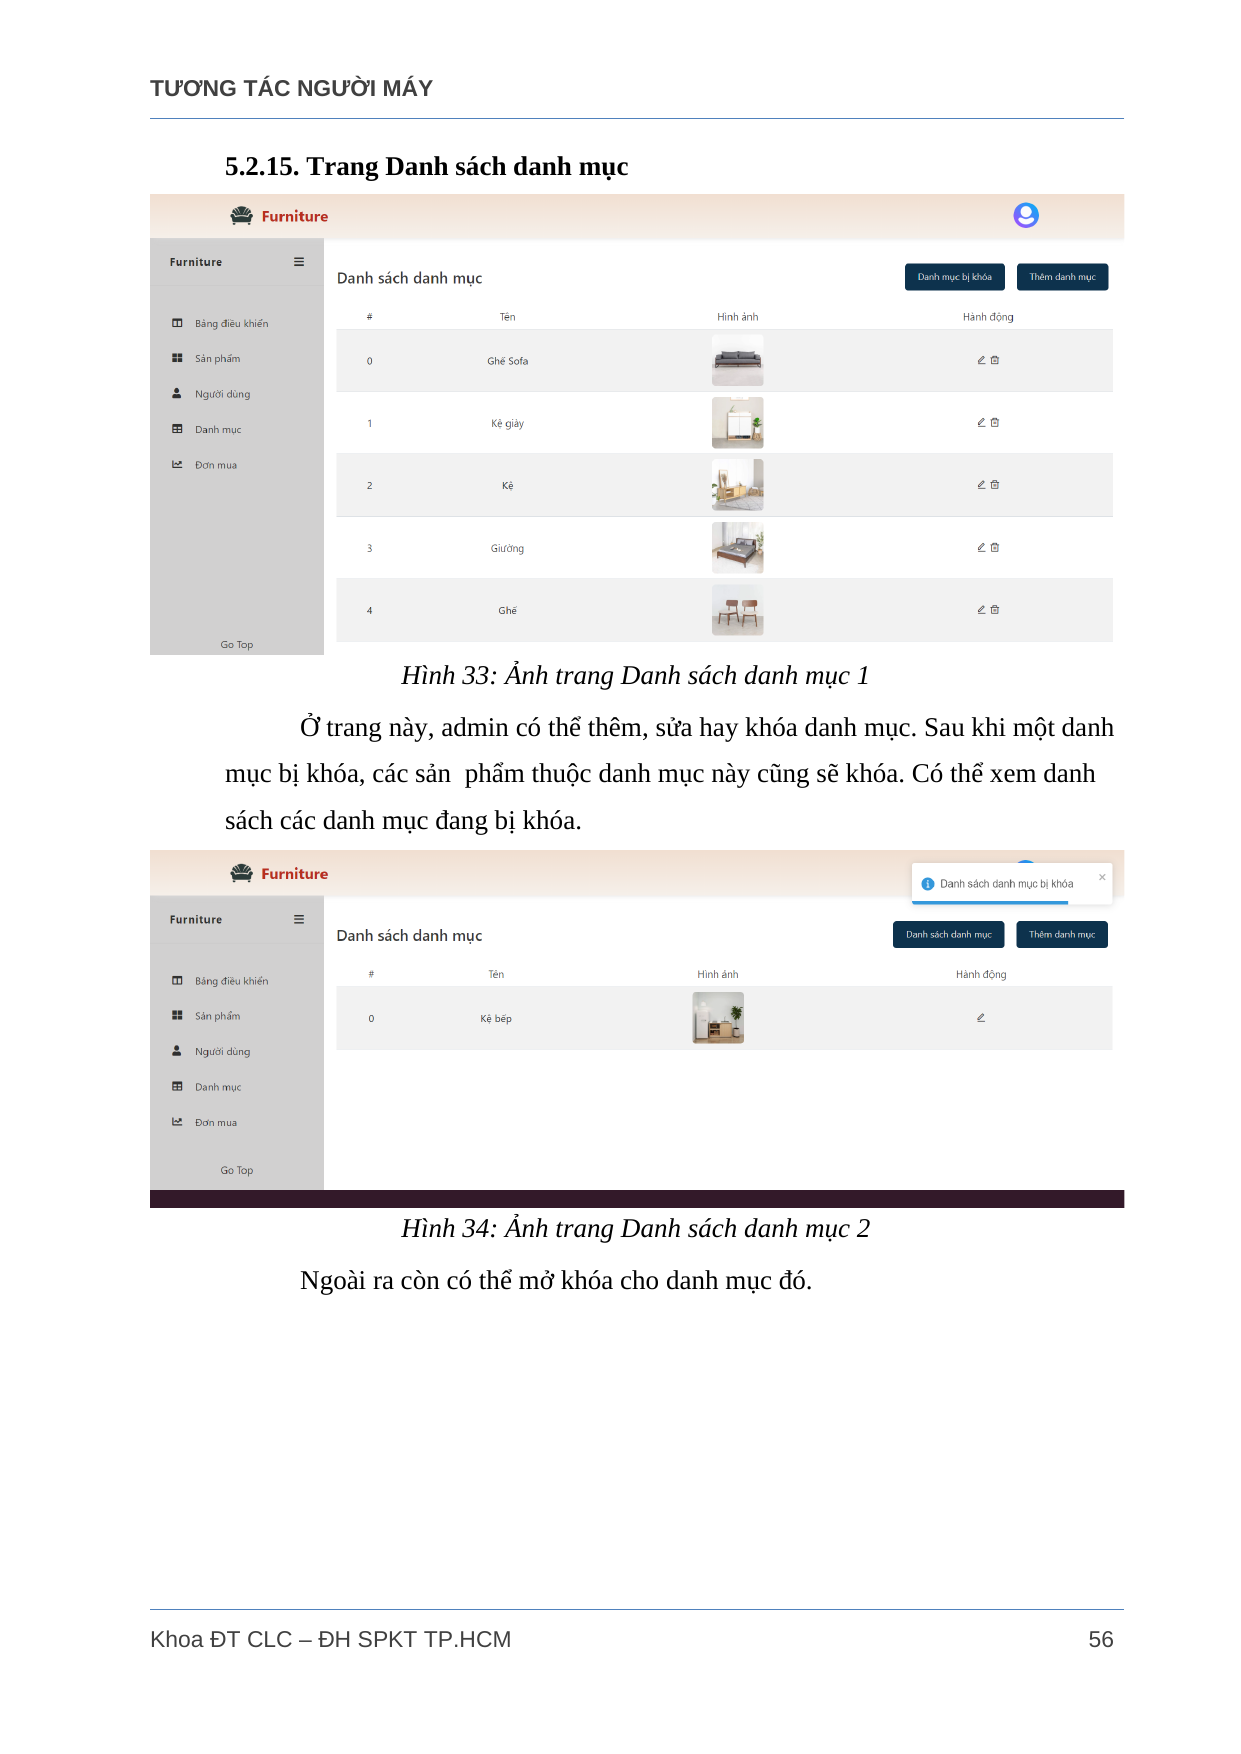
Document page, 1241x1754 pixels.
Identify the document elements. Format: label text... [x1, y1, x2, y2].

picture [150, 194, 1125, 655]
text Ở trang này, admin có thể thêm, sửa hay khóa danh mục. Sau khi một danh mục bị khóa, các sản phẩm thuộc danh mục này cũng sẽ khóa. Có thể xem danh sách các danh mục đang bị khóa. [225, 711, 1124, 835]
text Hình 34: Ảnh trang Danh sách danh mục 2 [150, 1212, 1124, 1243]
text Ngoài ra còn có thể mở khóa cho danh mục đó. [150, 1264, 1124, 1295]
subtitle 5.2.15. Trang Danh sách danh mục [150, 150, 1124, 181]
text Hình 33: Ảnh trang Danh sách danh mục 1 [150, 659, 1124, 690]
picture [150, 850, 1125, 1208]
